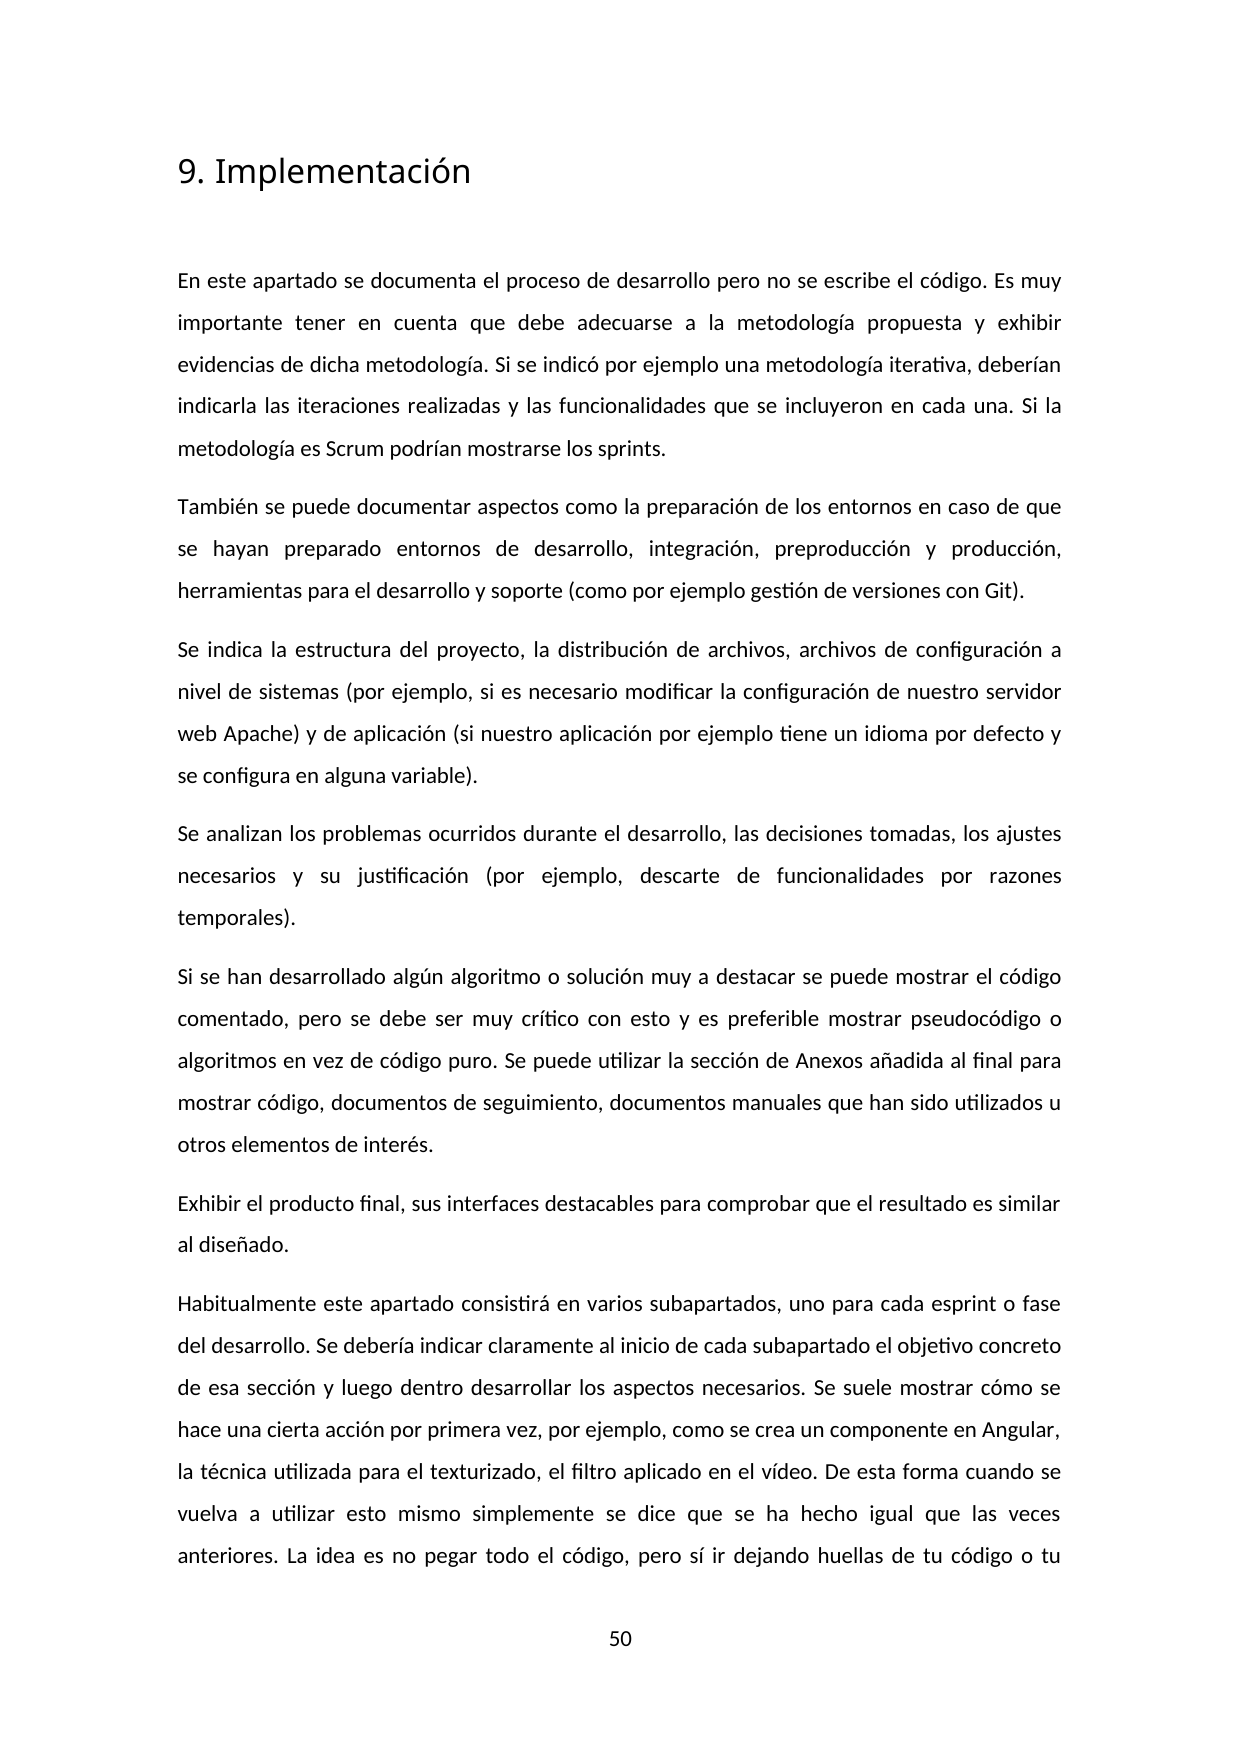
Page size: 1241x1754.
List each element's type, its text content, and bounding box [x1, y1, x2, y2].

text También se puede documentar aspectos como la preparación de los entornos en caso de que se hayan preparado entornos de desarrollo, integración, preproducción y producción, herramientas para el desarrollo y soporte (como por ejemplo gestión de versiones con Git). [177, 492, 1063, 604]
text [177, 1289, 1063, 1569]
text En este apartado se documenta el proceso de desarrollo pero no se escribe el código. Es muy importante tener en cuenta que debe adecuarse a la metodología propuesta y exhibir evidencias de dicha metodología. Si se indicó por ejemplo una metodología iterativa, deberían indicarla las iteraciones realizadas y las funcionalidades que se incluyeron en cada una. Si la metodología es Scrum podrían mostrarse los sprints. [177, 266, 1063, 462]
text Se indica la estructura del proyecto, la distribución de archivos, archivos de configuración a nivel de sistemas (por ejemplo, si es necesario modificar la configuración de nuestro servidor web Apache) y de aplicación (si nuestro aplicación por ejemplo tiene un idioma por defecto y se configura en alguna variable). [177, 635, 1063, 789]
text Se analizan los problemas ocurridos durante el desarrollo, las decisiones tomadas, los ajustes necesarios y su justificación (por ejemplo, descarte de funcionalidades por razones temporales). [177, 819, 1063, 931]
text Si se han desarrollado algún algoritmo o solución muy a destacar se puede mostrar el código comentado, pero se debe ser muy crítico con esto y es preferible mostrar pseudocódigo o algoritmos en vez de código puro. Se puede utilizar la sección de Anexos añadida al final para mostrar código, documentos de seguimiento, documentos manuales que han sido utilizados u otros elementos de interés. [177, 962, 1063, 1158]
subtitle Implementación [177, 148, 1063, 193]
text Exhibir el producto final, sus interfaces destacables para comprobar que el resultado es similar al diseñado. [177, 1189, 1063, 1259]
